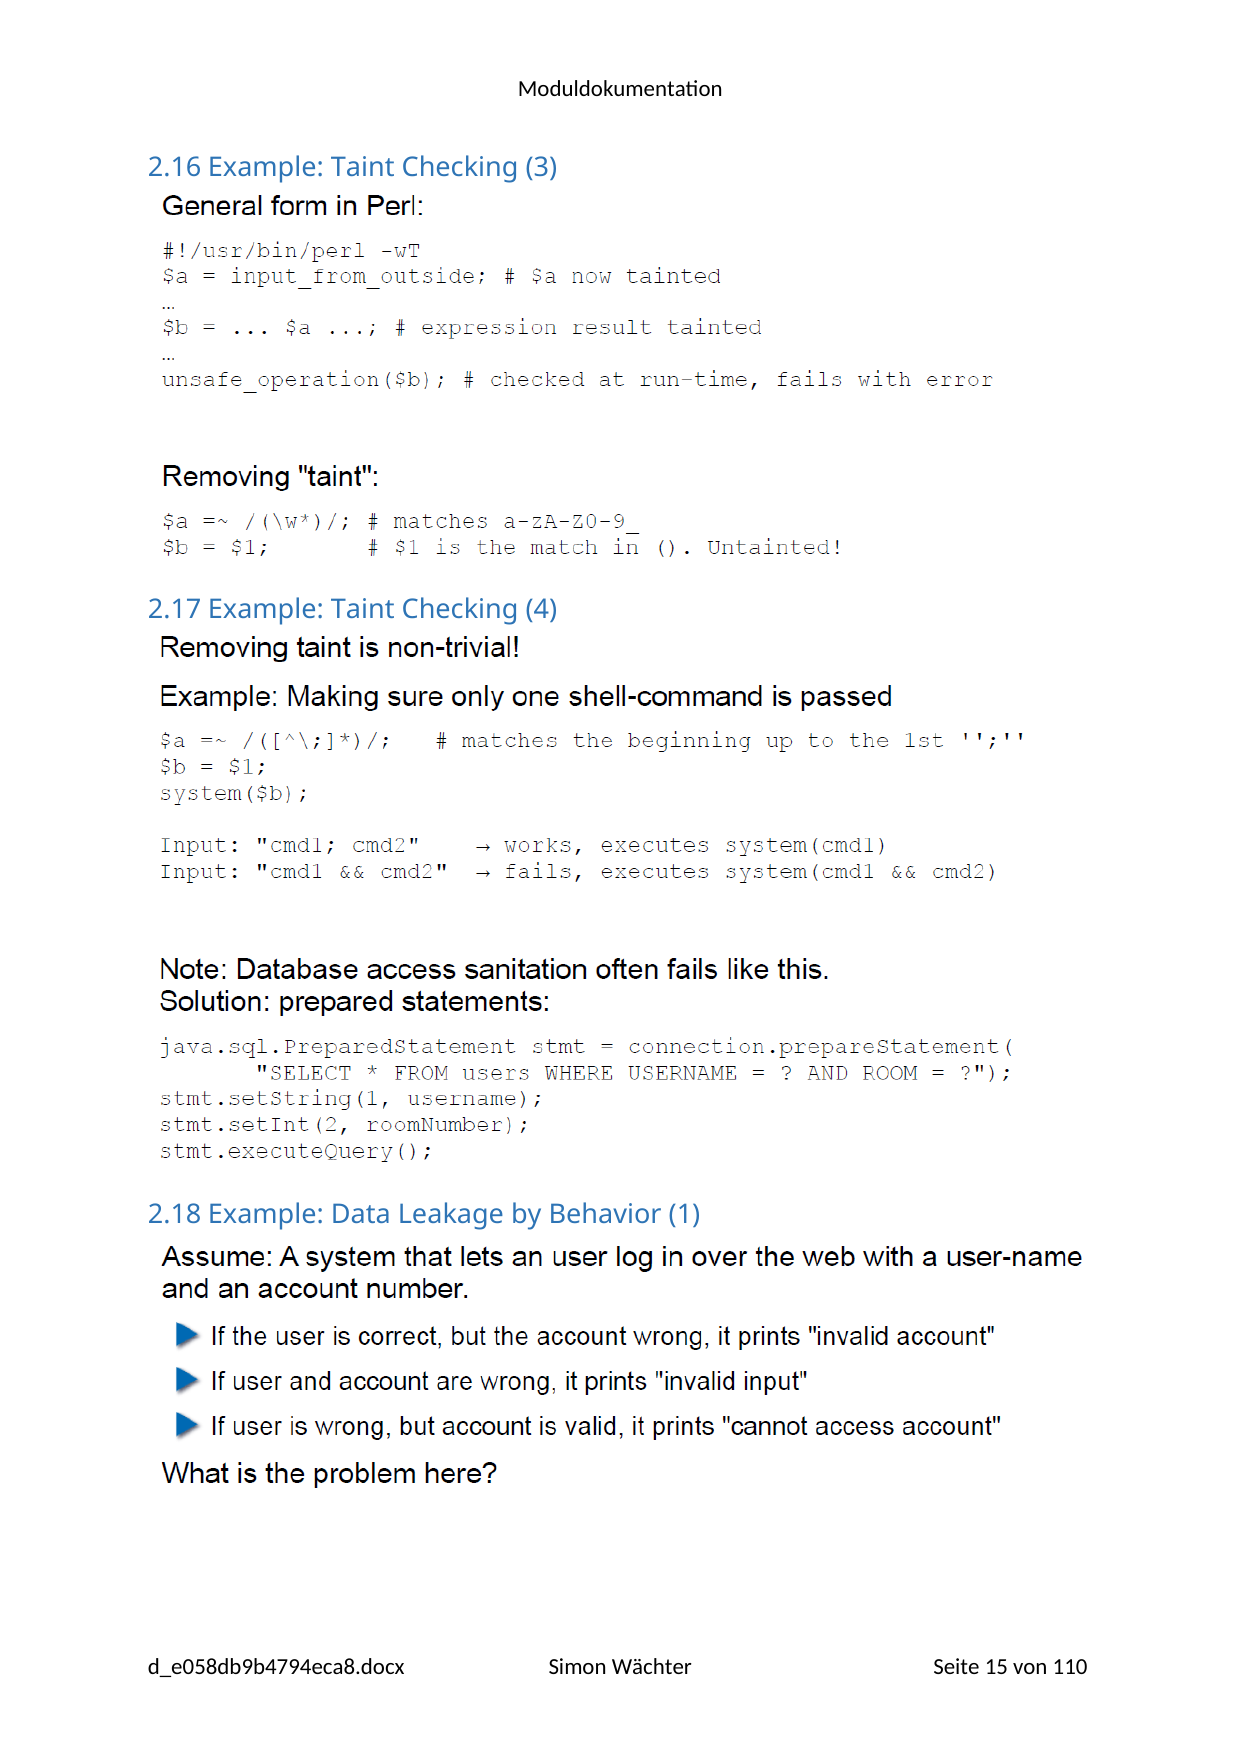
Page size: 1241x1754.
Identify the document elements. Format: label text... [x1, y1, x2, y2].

picture [147, 1234, 1093, 1502]
picture [147, 187, 1093, 572]
subtitle Example: Taint Checking (3) [148, 148, 1093, 184]
subtitle Example: Taint Checking (4) [148, 590, 1093, 627]
subtitle Example: Data Leakage by Behavior (1) [148, 1194, 1093, 1231]
picture [147, 629, 1093, 1176]
